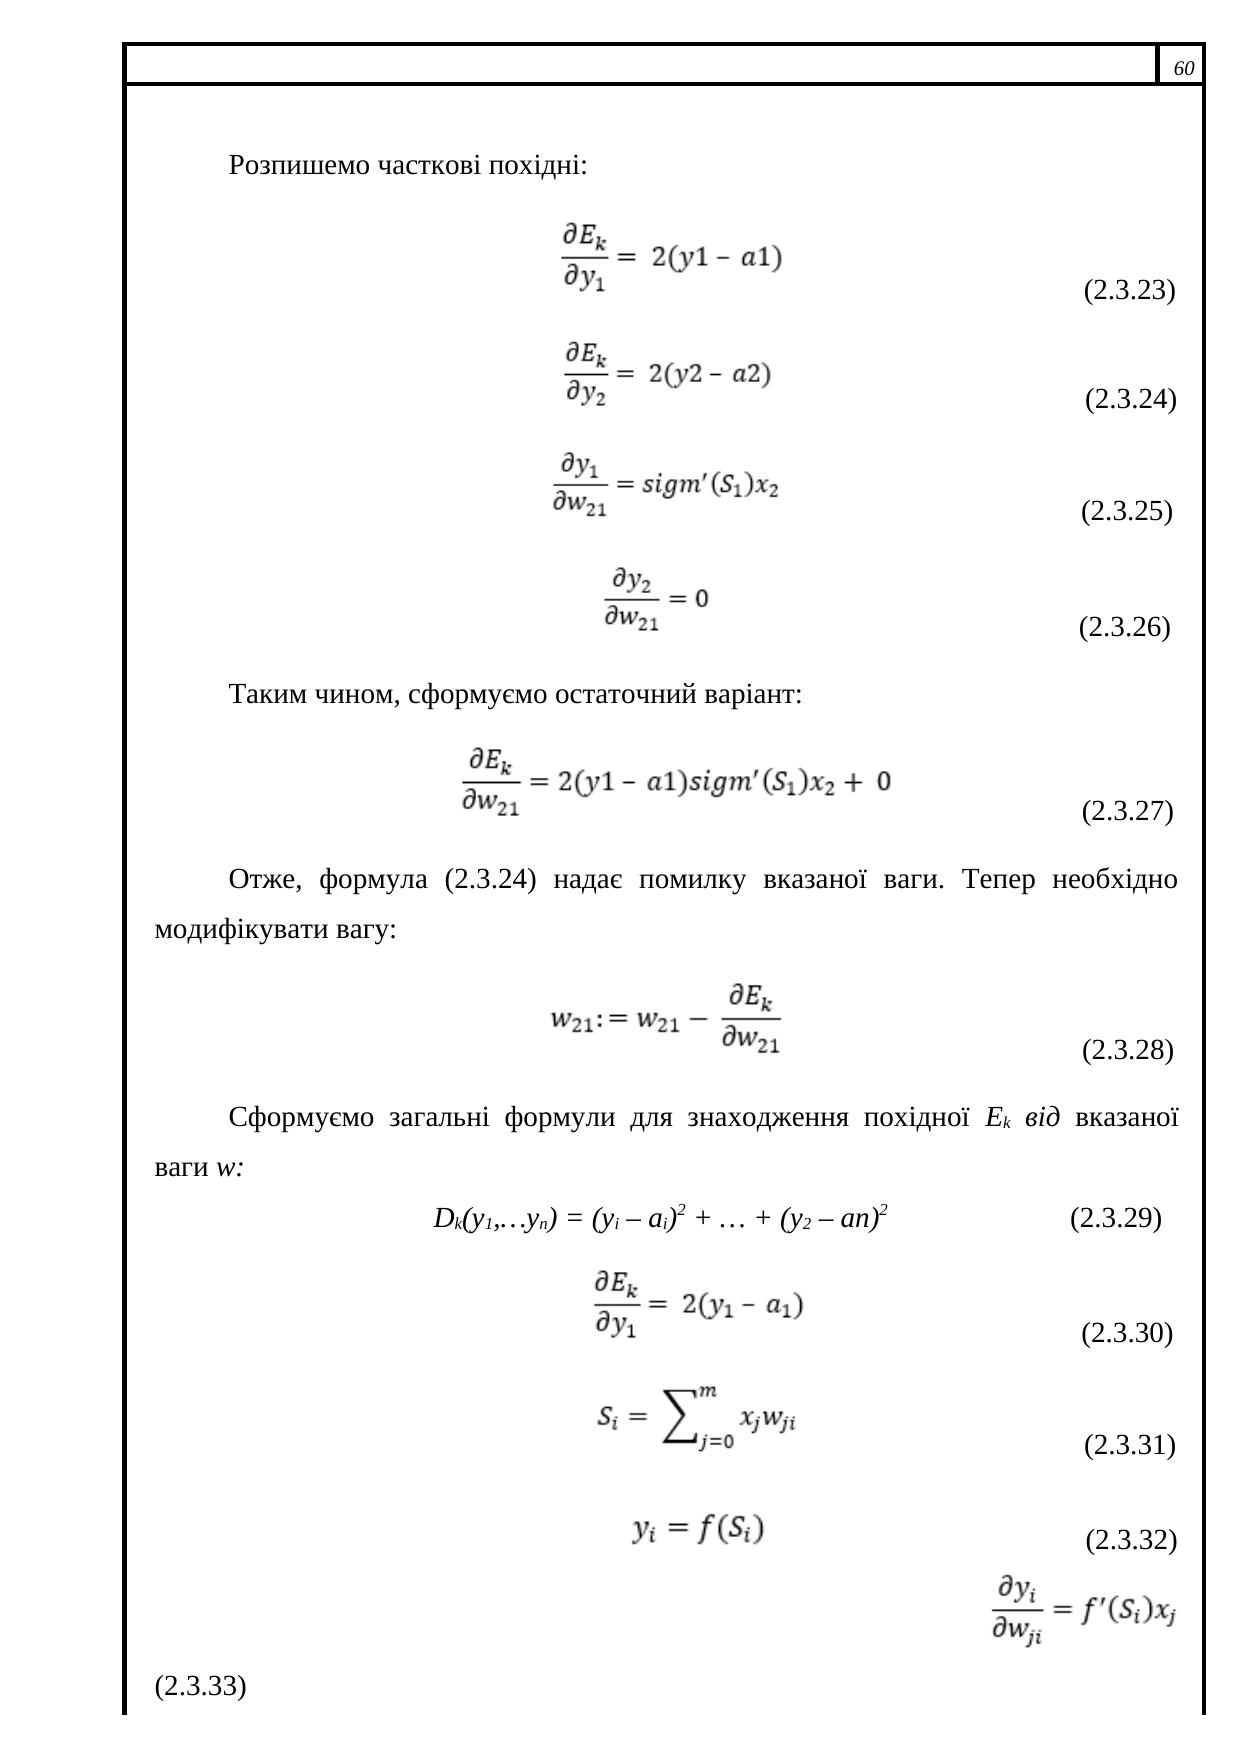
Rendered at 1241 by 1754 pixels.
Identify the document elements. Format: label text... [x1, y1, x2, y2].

picture [629, 1511, 772, 1550]
picture [600, 560, 715, 637]
picture [593, 1382, 800, 1455]
picture [560, 214, 785, 300]
table_cell Розпишемо часткові похідні: (2.3.23) (2.3.24) (2.3.25) (2.3.26) Таким чином, сформуємо остаточний варіант: (2.3.27) Отже, формула (2.3.24) надає помилку вказаної ваги. Тепер необхідно модифікувати вагу: (2.3.28) Сформуємо загальні формули для знаходження похідної Ek від вказаної ваги w: Dk(y1,…yn) = (yi – ai)2 + … + (y2 – an)2 (2.3.29) (2.3.30) (2.3.31) (2.3.32) (2.3.33) [127, 86, 1202, 1714]
picture [593, 1266, 804, 1343]
table_cell [127, 46, 1155, 81]
picture [563, 339, 772, 409]
table_cell 60 [1160, 46, 1202, 81]
picture [549, 448, 782, 521]
picture [989, 1572, 1179, 1651]
picture [461, 743, 892, 821]
picture [549, 978, 783, 1060]
